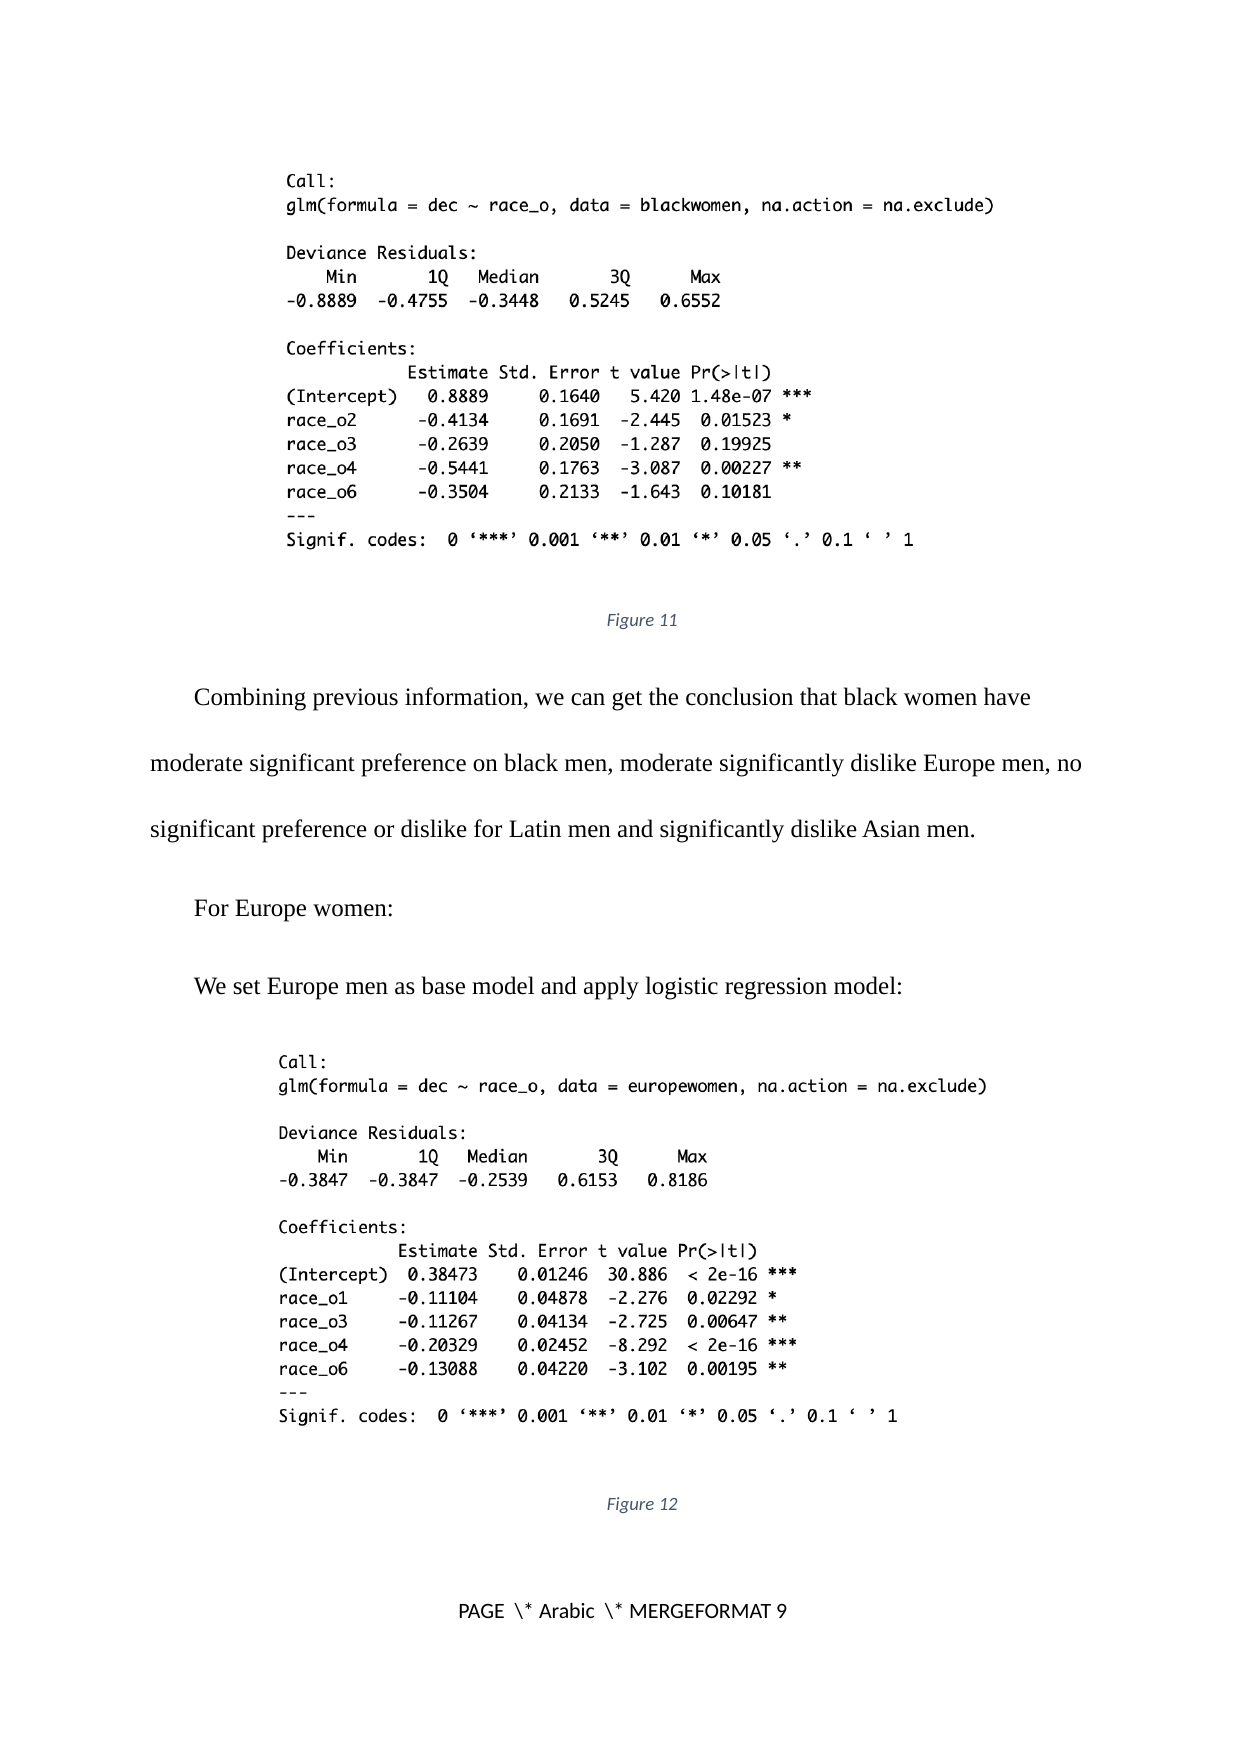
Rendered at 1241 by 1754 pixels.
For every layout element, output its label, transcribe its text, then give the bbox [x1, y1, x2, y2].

text Figure 12 [150, 1487, 1090, 1520]
picture [283, 163, 1001, 551]
picture [271, 1047, 1013, 1441]
text Combining previous information, we can get the conclusion that black women have moderate significant preference on black men, moderate significantly dislike Europe men, no significant preference or dislike for Latin men and significantly dislike Asian men. [150, 680, 1090, 845]
text Figure 11 [150, 603, 1090, 636]
text We set Europe men as base model and apply logistic regression model: [150, 969, 1090, 1002]
text For Europe women: [150, 891, 1090, 923]
